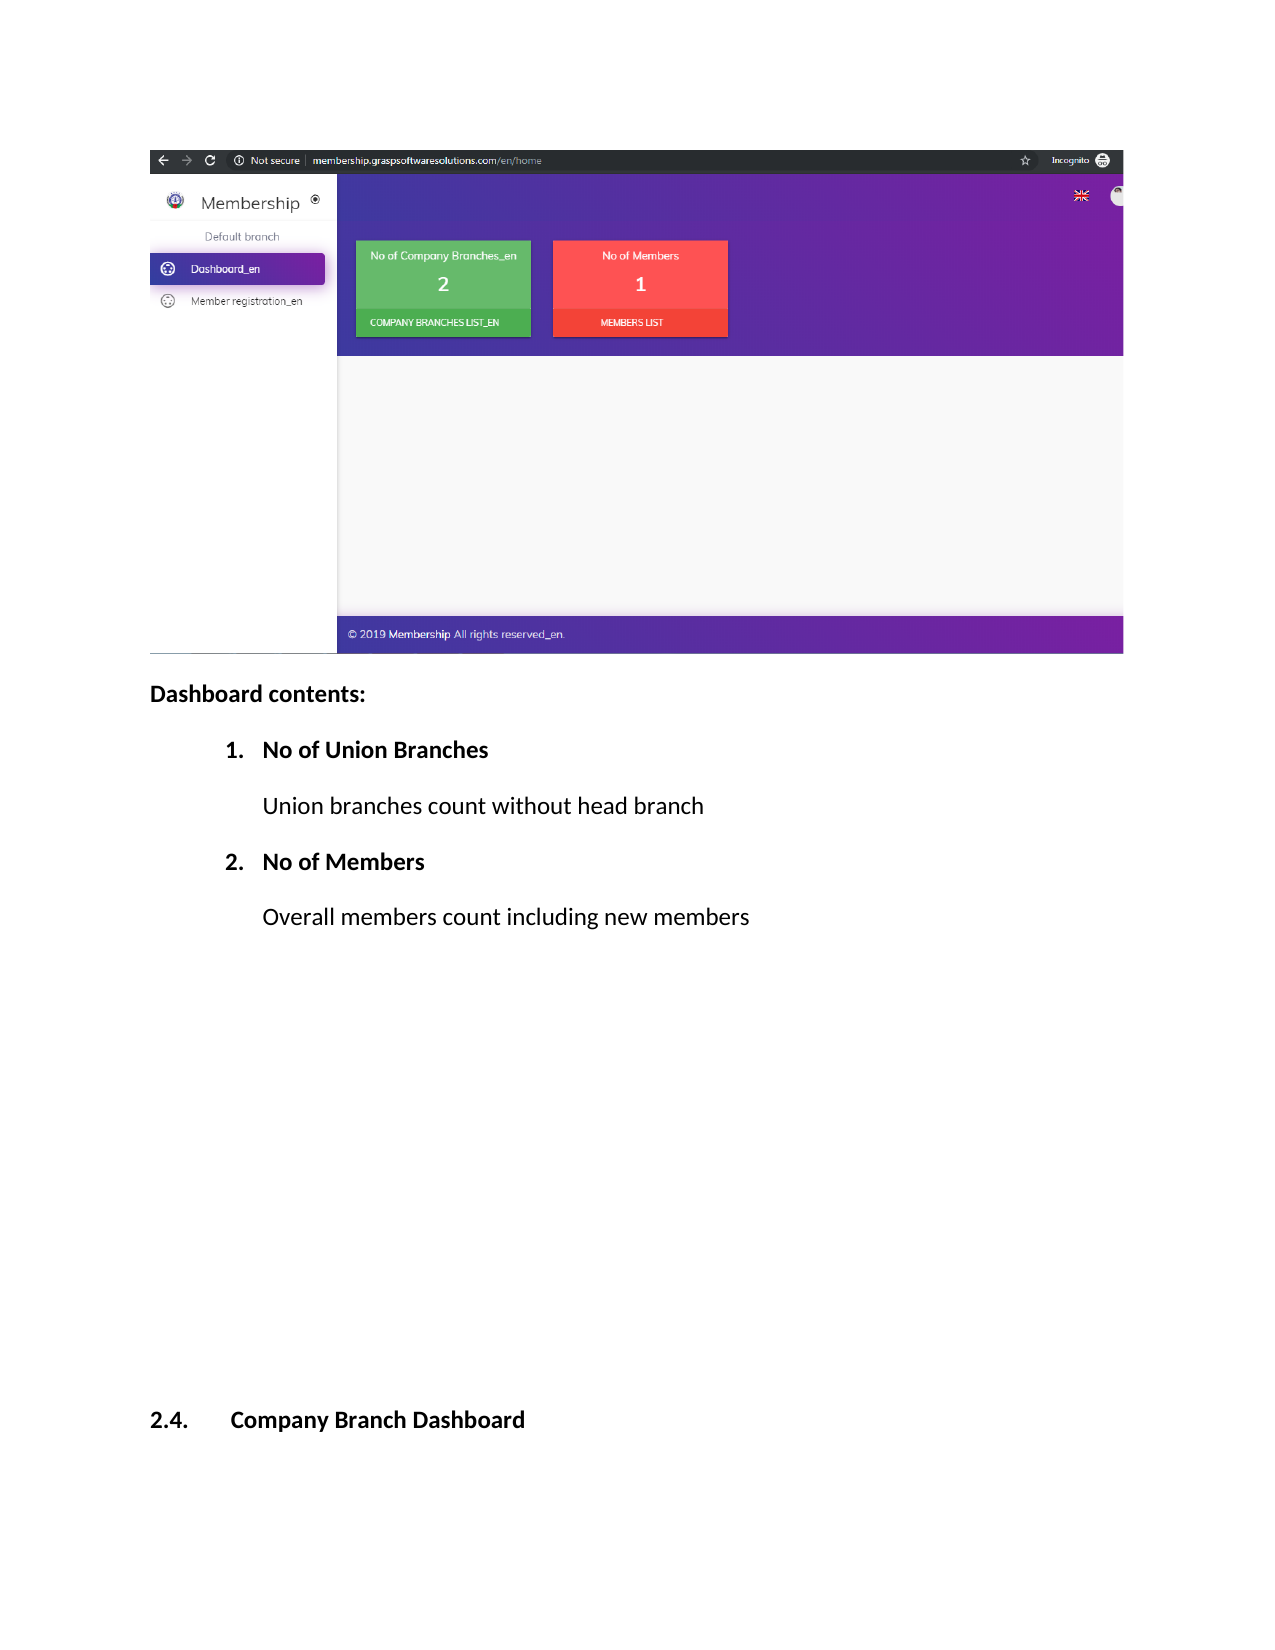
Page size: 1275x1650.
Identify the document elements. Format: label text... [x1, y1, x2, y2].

list No of Members [225, 846, 1125, 876]
text Union branches count without head branch [262, 790, 1125, 820]
list No of Union Branches [225, 734, 1125, 764]
text Overall members count including new members [187, 901, 1125, 932]
text Dashboard contents: [150, 678, 1125, 709]
text 2.4. Company Branch Dashboard [150, 1404, 1125, 1434]
picture [150, 150, 1124, 654]
